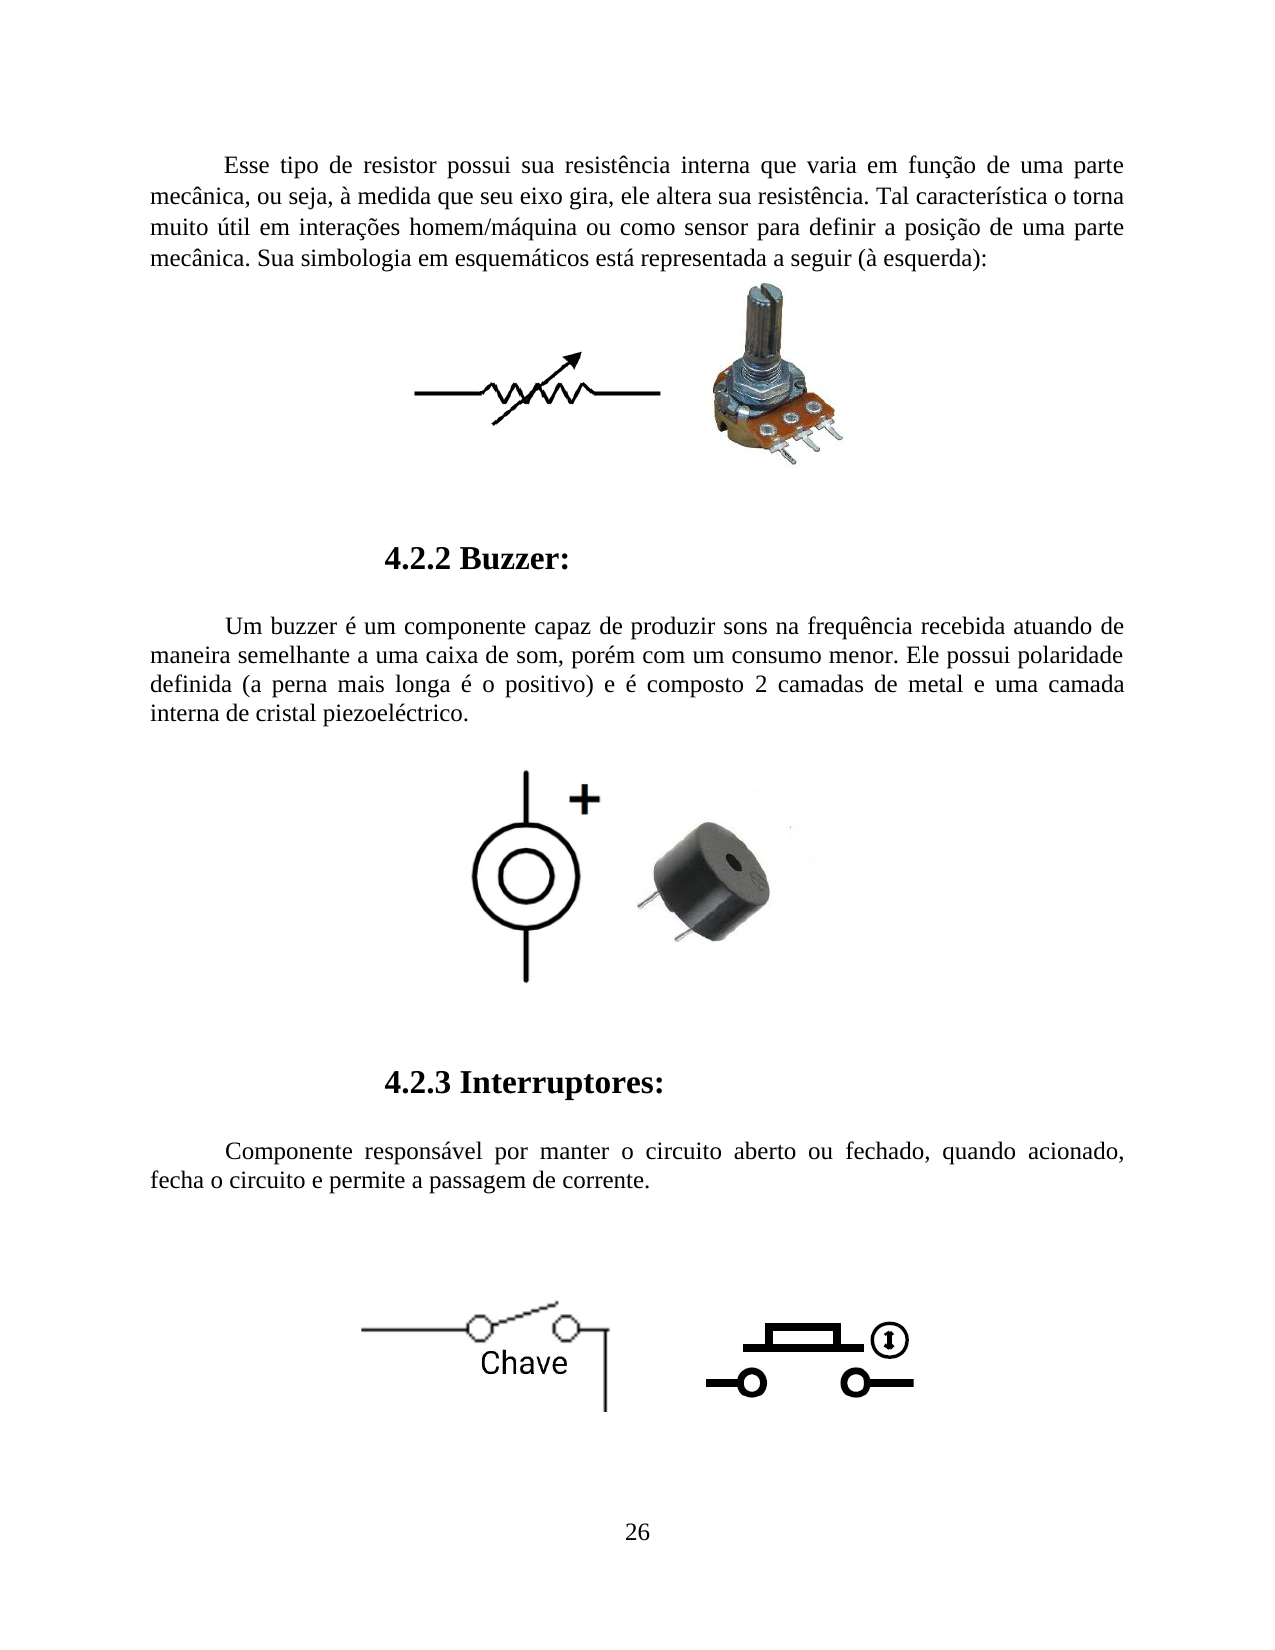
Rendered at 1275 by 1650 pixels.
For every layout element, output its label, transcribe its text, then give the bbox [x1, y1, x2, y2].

text Esse tipo de resistor possui sua resistência interna que varia em função de uma parte mecânica, ou seja, à medida que seu eixo gira, ele altera sua resistência. Tal característica o torna muito útil em interações homem/máquina ou como sensor para definir a posição de uma parte mecânica. Sua simbologia em esquemáticos está representada a seguir (à esquerda): [150, 150, 1125, 272]
picture [408, 277, 867, 469]
text Componente responsável por manter o circuito aberto ou fechado, quando acionado, fecha o circuito e permite a passagem de corrente. [150, 1136, 1125, 1193]
list Interruptores: [384, 1063, 1125, 1101]
picture [457, 763, 818, 994]
picture [361, 1228, 914, 1412]
list Buzzer: [384, 538, 1125, 576]
text Um buzzer é um componente capaz de produzir sons na frequência recebida atuando de maneira semelhante a uma caixa de som, porém com um consumo menor. Ele possui polaridade definida (a perna mais longa é o positivo) e é composto 2 camadas de metal e uma camada interna de cristal piezoeléctrico. [150, 611, 1125, 726]
